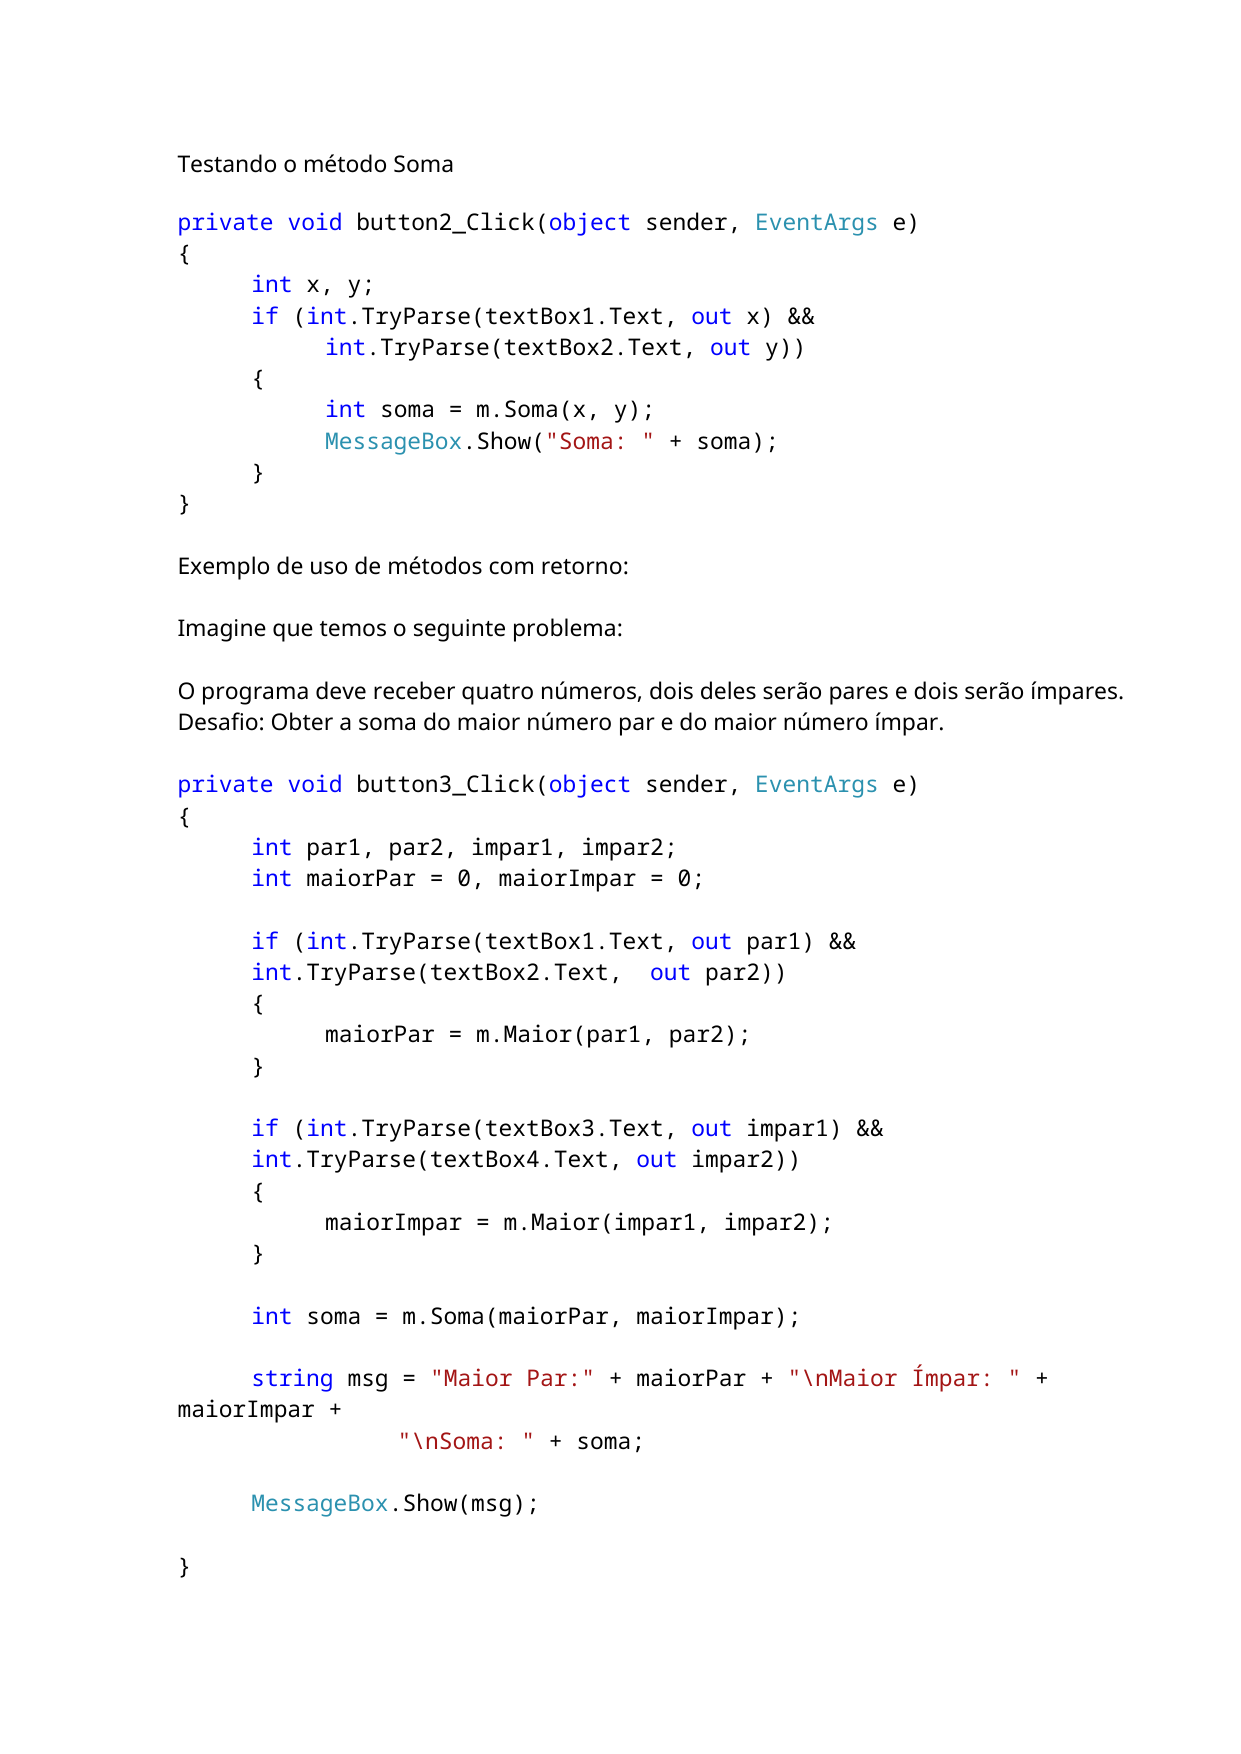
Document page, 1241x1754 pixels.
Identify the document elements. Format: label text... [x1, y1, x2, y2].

text maiorPar = m.Maior(par1, par2); [251, 1018, 1181, 1049]
text int par1, par2, impar1, impar2; [177, 831, 1181, 862]
text maiorImpar = m.Maior(impar1, impar2); [251, 1206, 1181, 1237]
text string msg = "Maior Par:" + maiorPar + "\nMaior Ímpar: " + maiorImpar + [177, 1362, 1181, 1424]
text int x, y; [177, 268, 1181, 299]
text Exemplo de uso de métodos com retorno: [177, 549, 1181, 581]
text if (int.TryParse(textBox3.Text, out impar1) && int.TryParse(textBox4.Text, out impar2)) [251, 1112, 1181, 1174]
text } [177, 1237, 1181, 1268]
text } [177, 487, 1181, 518]
text MessageBox.Show("Soma: " + soma); [177, 424, 1181, 456]
text Imagine que temos o seguinte problema: [177, 612, 1181, 643]
text { [177, 799, 1181, 831]
text Desafio: Obter a soma do maior número par e do maior número ímpar. [177, 706, 1181, 737]
text } [177, 1049, 1181, 1081]
text private void button3_Click(object sender, EventArgs e) [177, 768, 1181, 799]
text if (int.TryParse(textBox1.Text, out par1) && int.TryParse(textBox2.Text, out par2)) [251, 924, 1181, 987]
text int soma = m.Soma(x, y); [251, 393, 1181, 424]
text } [177, 456, 1181, 487]
text "\nSoma: " + soma; [177, 1424, 1181, 1456]
text { [177, 237, 1181, 268]
text MessageBox.Show(msg); [177, 1487, 1181, 1518]
text } [177, 1549, 1181, 1581]
text int maiorPar = 0, maiorImpar = 0; [177, 862, 1181, 893]
text private void button2_Click(object sender, EventArgs e) [177, 206, 1181, 237]
text int.TryParse(textBox2.Text, out y)) [251, 331, 1181, 362]
text O programa deve receber quatro números, dois deles serão pares e dois serão ímpares. [177, 674, 1181, 706]
text Testando o método Soma [177, 148, 1181, 179]
text if (int.TryParse(textBox1.Text, out x) && [251, 299, 1181, 331]
text { [177, 1174, 1181, 1206]
text int soma = m.Soma(maiorPar, maiorImpar); [177, 1299, 1181, 1331]
text { [177, 362, 1181, 393]
text { [177, 987, 1181, 1018]
